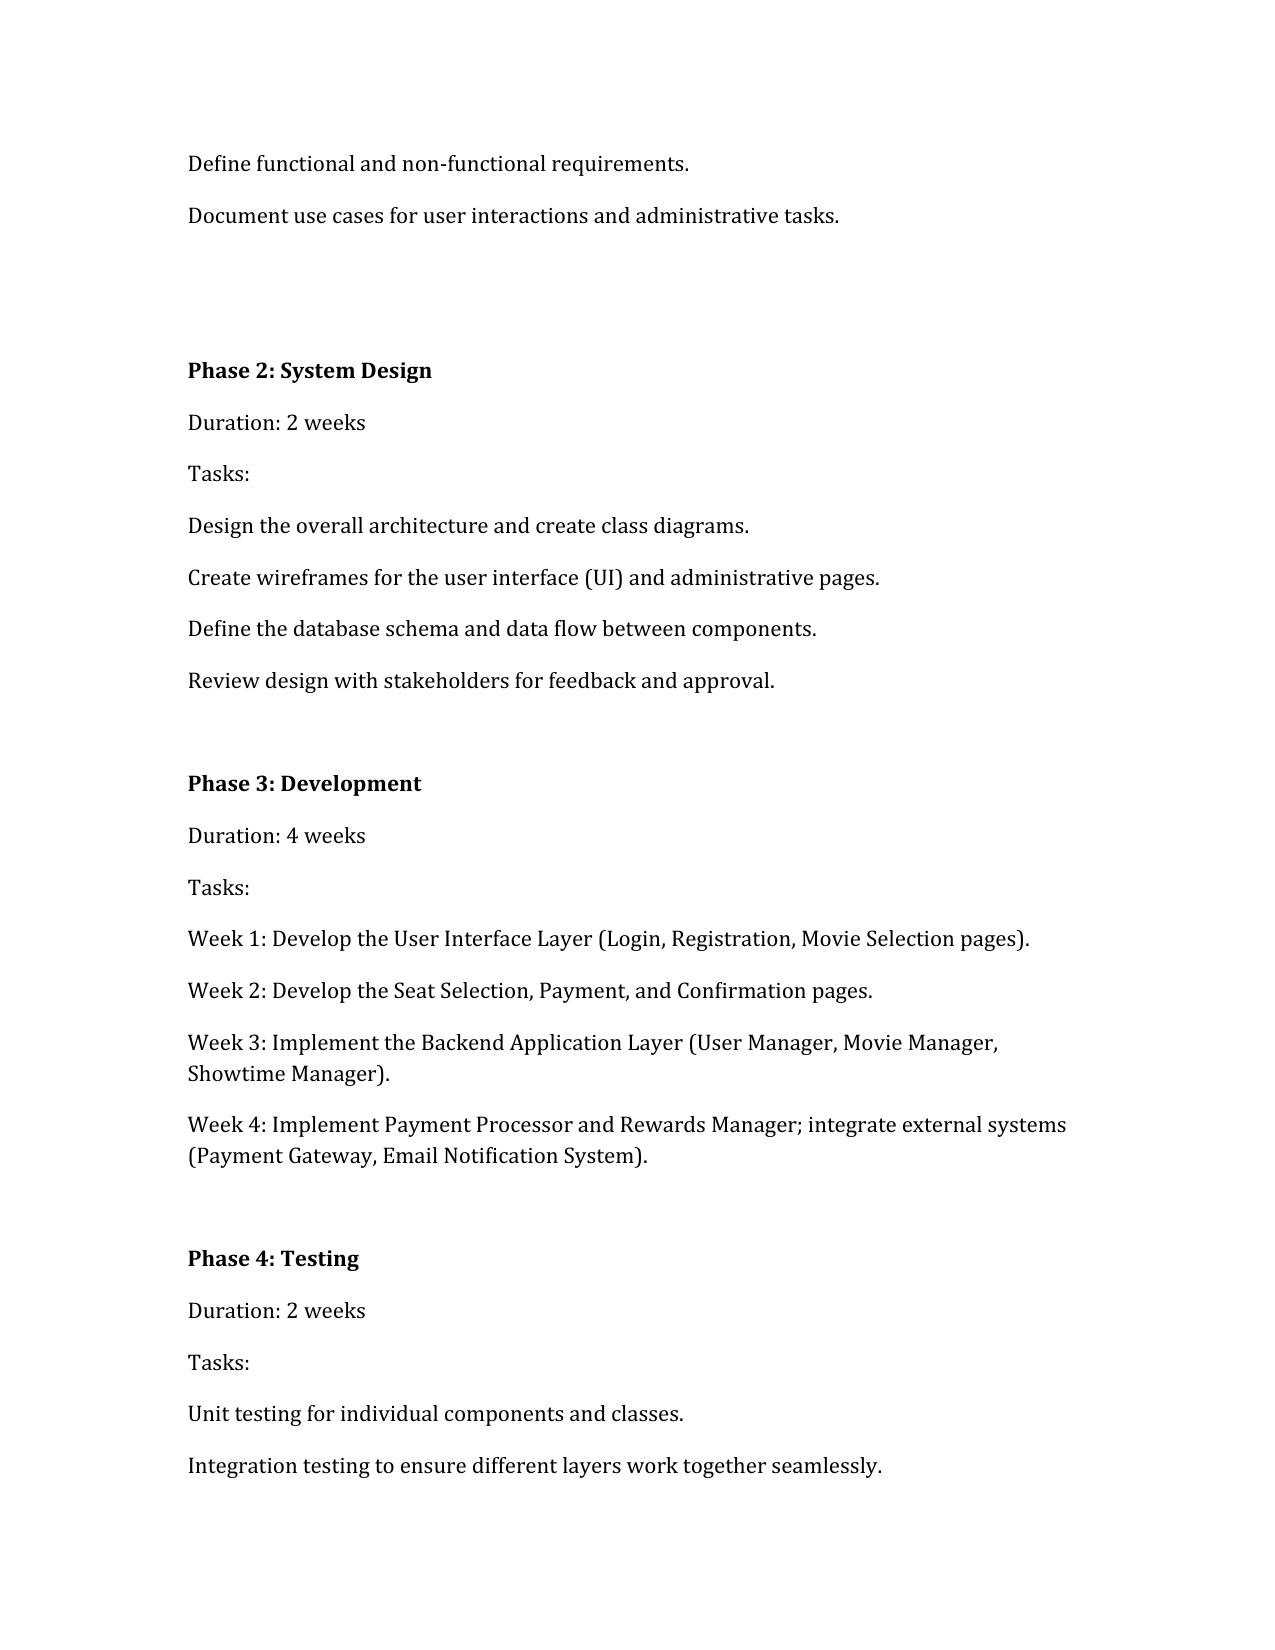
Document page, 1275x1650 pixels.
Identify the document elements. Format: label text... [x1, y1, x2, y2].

text Duration: 2 weeks [187, 1297, 1087, 1323]
text Duration: 4 weeks [187, 822, 1087, 848]
text Design the overall architecture and create class diagrams. [187, 512, 1087, 538]
text Tasks: [187, 873, 1087, 900]
text Integration testing to ensure different layers work together seamlessly. [187, 1452, 1087, 1478]
text Document use cases for user interactions and administrative tasks. [187, 202, 1087, 228]
text Review design with stakeholders for feedback and approval. [187, 667, 1087, 693]
text Week 2: Develop the Seat Selection, Payment, and Confirmation pages. [187, 977, 1087, 1003]
text Tasks: [187, 460, 1087, 487]
text Week 3: Implement the Backend Application Layer (User Manager, Movie Manager, Showtime Manager). [187, 1028, 1087, 1086]
text Duration: 2 weeks [187, 408, 1087, 435]
text Phase 3: Development [187, 770, 1087, 797]
text Unit testing for individual components and classes. [187, 1400, 1087, 1427]
text Phase 4: Testing [187, 1245, 1087, 1272]
text Week 4: Implement Payment Processor and Rewards Manager; integrate external systems (Payment Gateway, Email Notification System). [187, 1111, 1087, 1168]
text Define functional and non-functional requirements. [187, 150, 1087, 177]
text Phase 2: System Design [187, 357, 1087, 383]
text Create wireframes for the user interface (UI) and administrative pages. [187, 563, 1087, 590]
text Week 1: Develop the User Interface Layer (Login, Registration, Movie Selection pages). [187, 925, 1087, 952]
text Define the database schema and data flow between components. [187, 615, 1087, 642]
text Tasks: [187, 1348, 1087, 1375]
